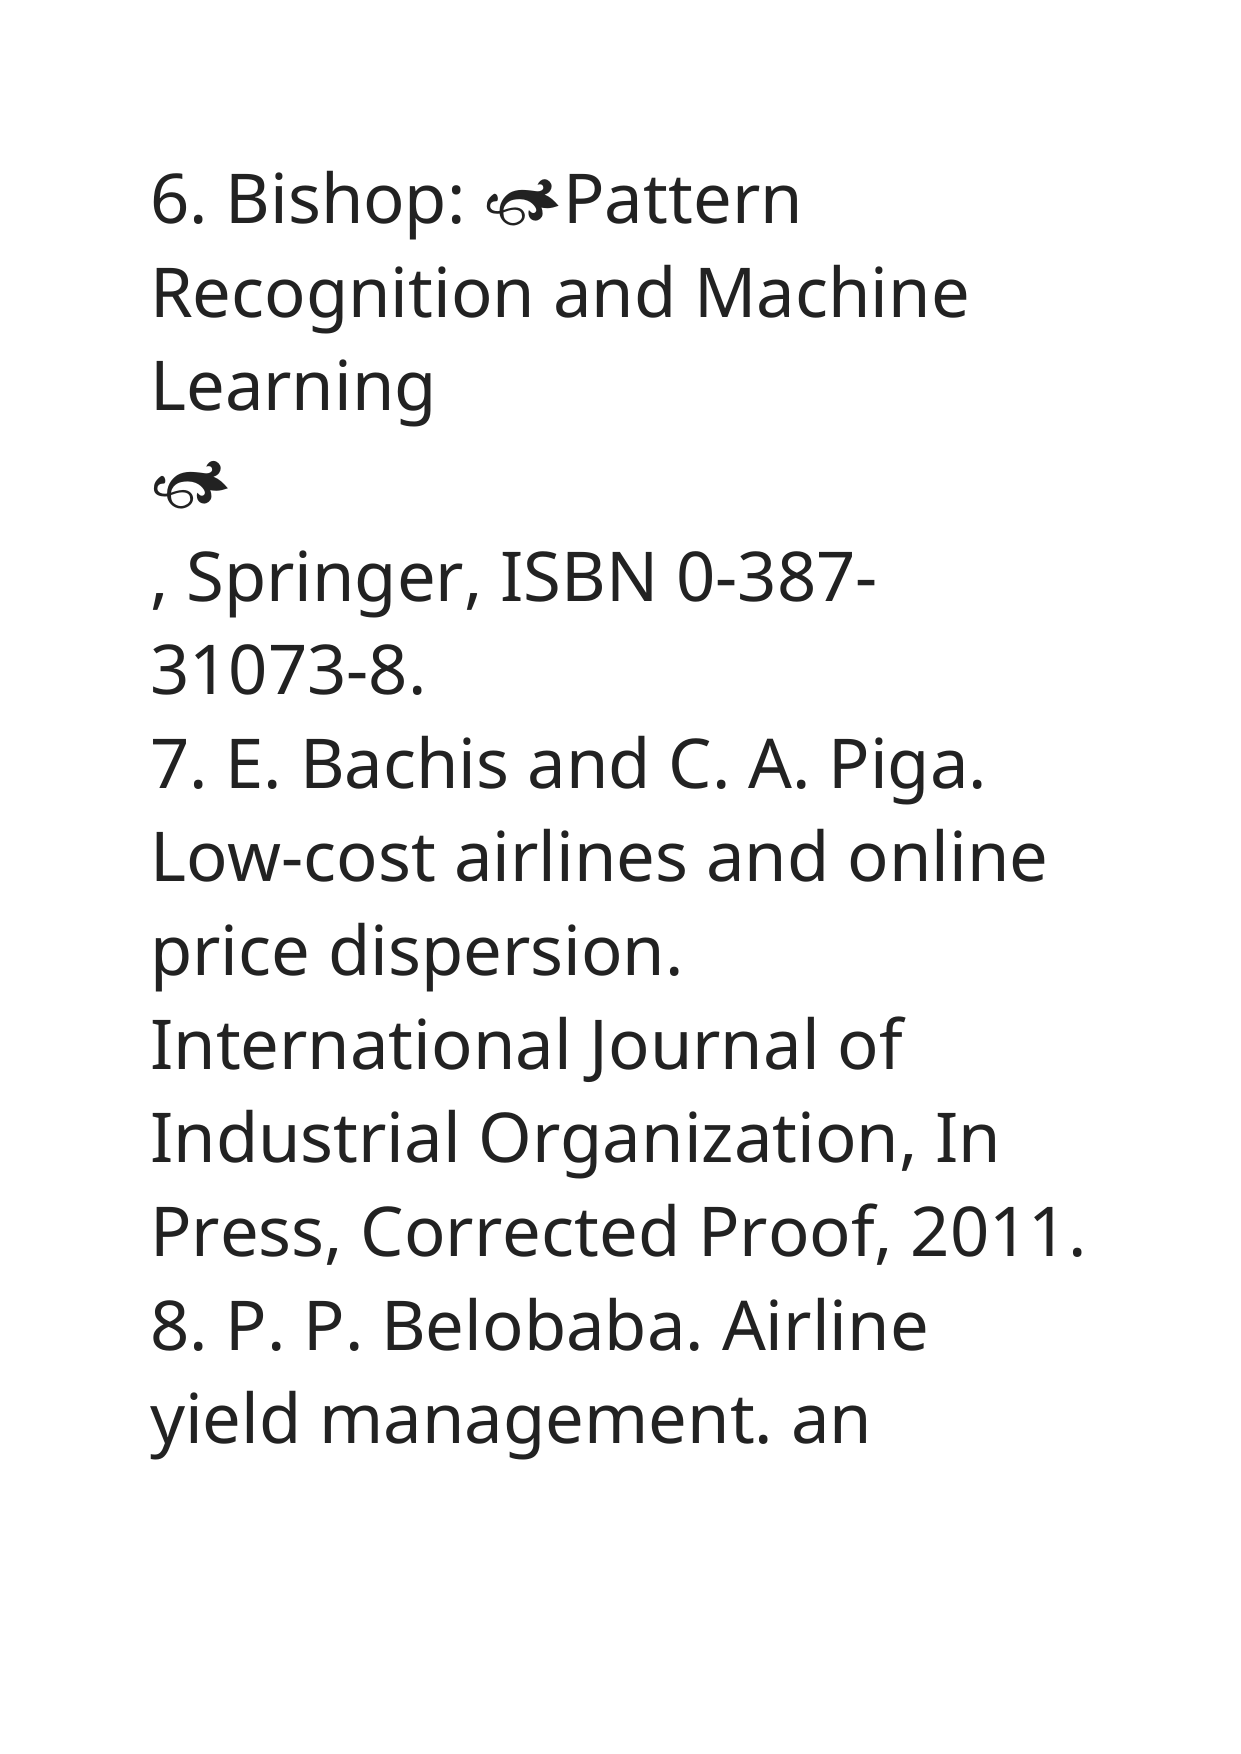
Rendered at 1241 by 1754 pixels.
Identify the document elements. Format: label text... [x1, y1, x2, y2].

text , Springer, ISBN 0-387-31073-8. [150, 527, 1090, 715]
text  [150, 431, 1090, 527]
text Industrial Organization, In Press, Corrected Proof, 2011. [150, 1089, 1090, 1277]
text 6. Bishop: Pattern Recognition and Machine Learning [150, 150, 1090, 431]
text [150, 1277, 1090, 1464]
text 7. E. Bachis and C. A. Piga. Low-cost airlines and online price dispersion. International Journal of [150, 715, 1090, 1089]
